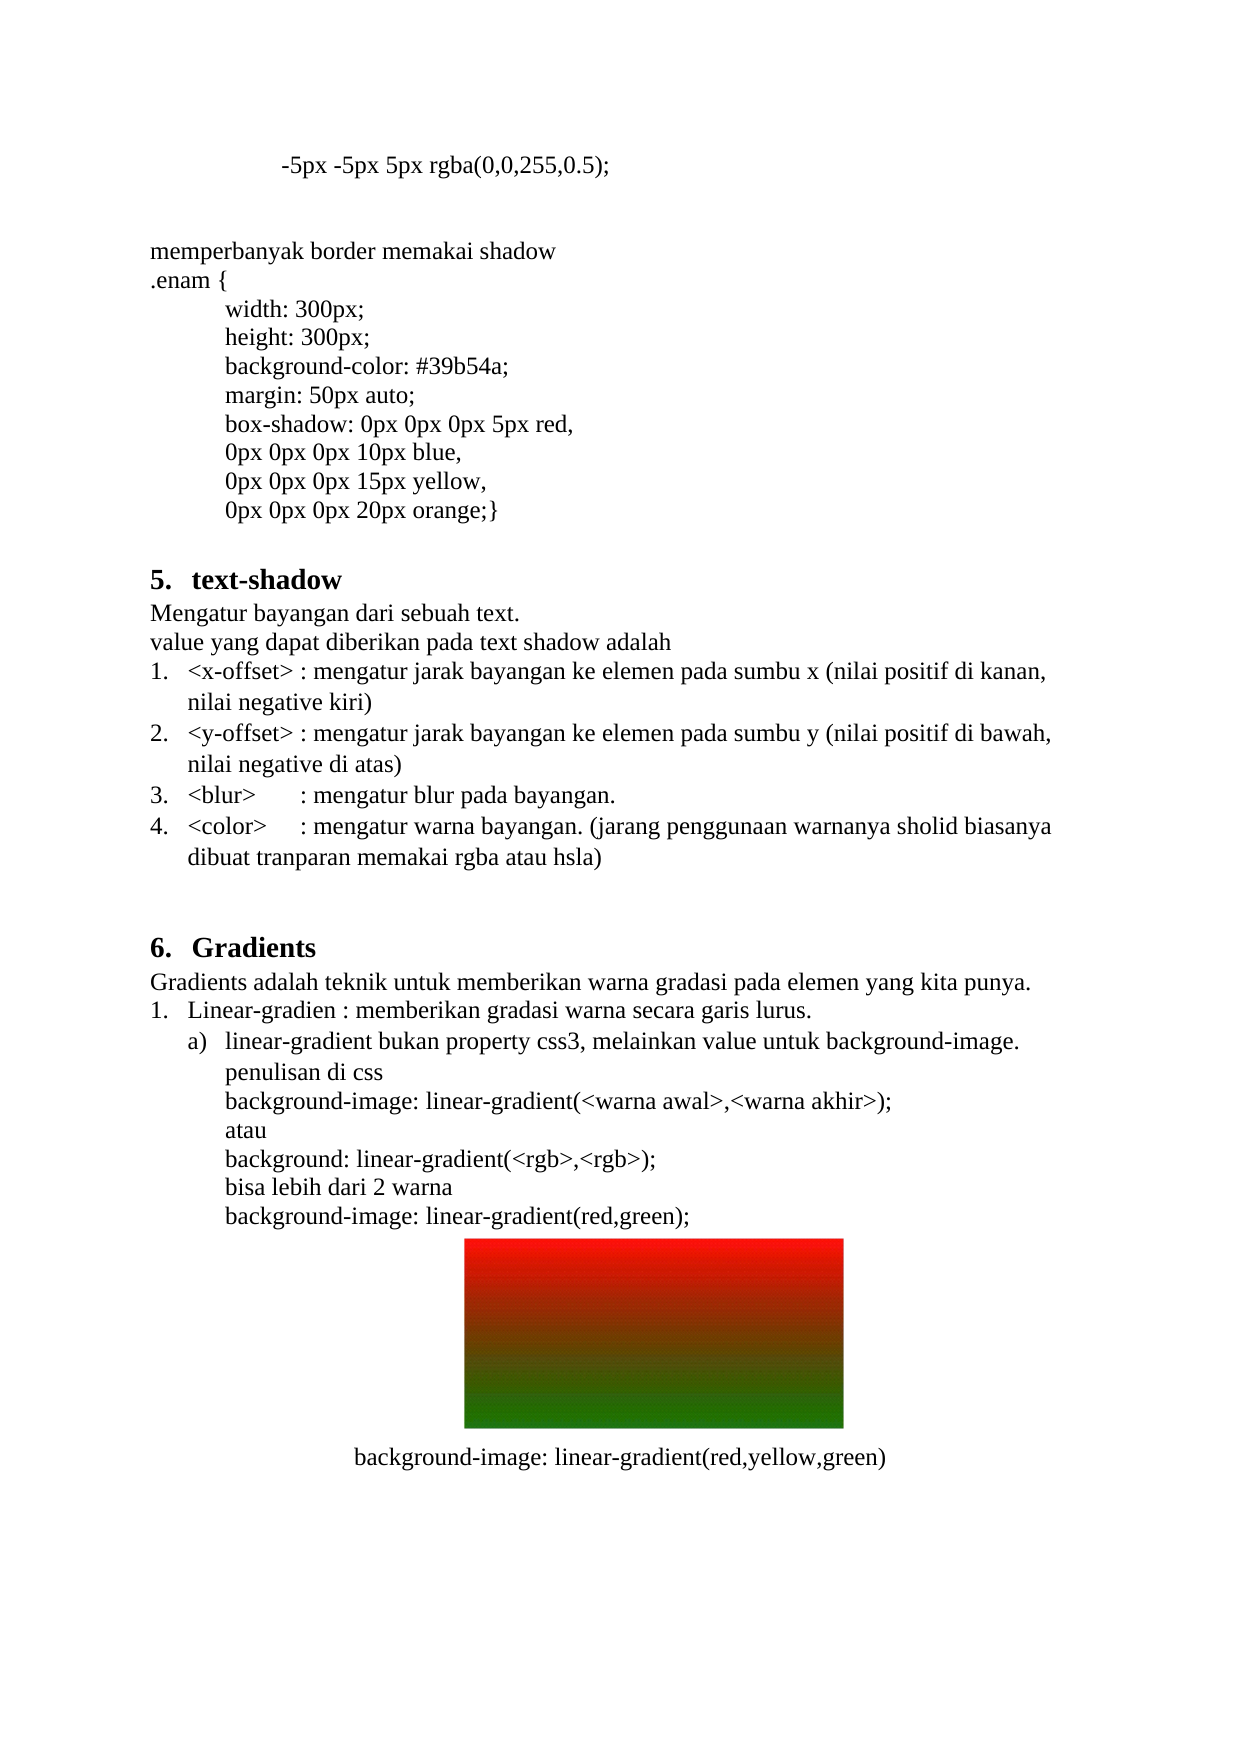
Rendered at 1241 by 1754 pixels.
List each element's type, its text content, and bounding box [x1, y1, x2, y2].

subtitle text-shadow [150, 562, 1090, 596]
text bisa lebih dari 2 warna [225, 1172, 1090, 1201]
text Mengatur bayangan dari sebuah text. [150, 598, 1090, 627]
text Gradients adalah teknik untuk memberikan warna gradasi pada elemen yang kita punya. [150, 967, 1090, 995]
text height: 300px; [150, 322, 1090, 351]
text background-image: linear-gradient(red,green); [225, 1201, 1090, 1230]
text penulisan di css [225, 1057, 1090, 1086]
text 0px 0px 0px 10px blue, [150, 437, 1090, 466]
subtitle <y-offset> : mengatur jarak bayangan ke elemen pada sumbu y (nilai positif di bawah, nilai negative di atas) [150, 718, 1090, 778]
text atau [225, 1115, 1090, 1144]
text memperbanyak border memakai shadow [150, 236, 1090, 265]
text 0px 0px 0px 15px yellow, [150, 466, 1090, 495]
text background-image: linear-gradient(red,yellow,green) [150, 1442, 1090, 1471]
picture [454, 1230, 861, 1443]
subtitle <x-offset> : mengatur jarak bayangan ke elemen pada sumbu x (nilai positif di kanan, nilai negative kiri) [150, 656, 1090, 716]
subtitle linear-gradient bukan property css3, melainkan value untuk background-image. [187, 1026, 1090, 1055]
text background: linear-gradient(<rgb>,<rgb>); [225, 1144, 1090, 1172]
text background-image: linear-gradient(<warna awal>,<warna akhir>); [225, 1086, 1090, 1115]
text background-color: #39b54a; [150, 351, 1090, 380]
subtitle Linear-gradien : memberikan gradasi warna secara garis lurus. [150, 995, 1090, 1024]
text box-shadow: 0px 0px 0px 5px red, [150, 409, 1090, 437]
subtitle <blur> : mengatur blur pada bayangan. [150, 780, 1090, 809]
text value yang dapat diberikan pada text shadow adalah [150, 627, 1090, 656]
text 0px 0px 0px 20px orange;} [150, 495, 1090, 524]
text width: 300px; [150, 294, 1090, 322]
subtitle <color> : mengatur warna bayangan. (jarang penggunaan warnanya sholid biasanya dibuat tranparan memakai rgba atau hsla) [150, 811, 1090, 871]
text margin: 50px auto; [150, 380, 1090, 409]
subtitle Gradients [150, 931, 1090, 964]
text .enam { [150, 265, 1090, 294]
text -5px -5px 5px rgba(0,0,255,0.5); [150, 150, 1090, 179]
